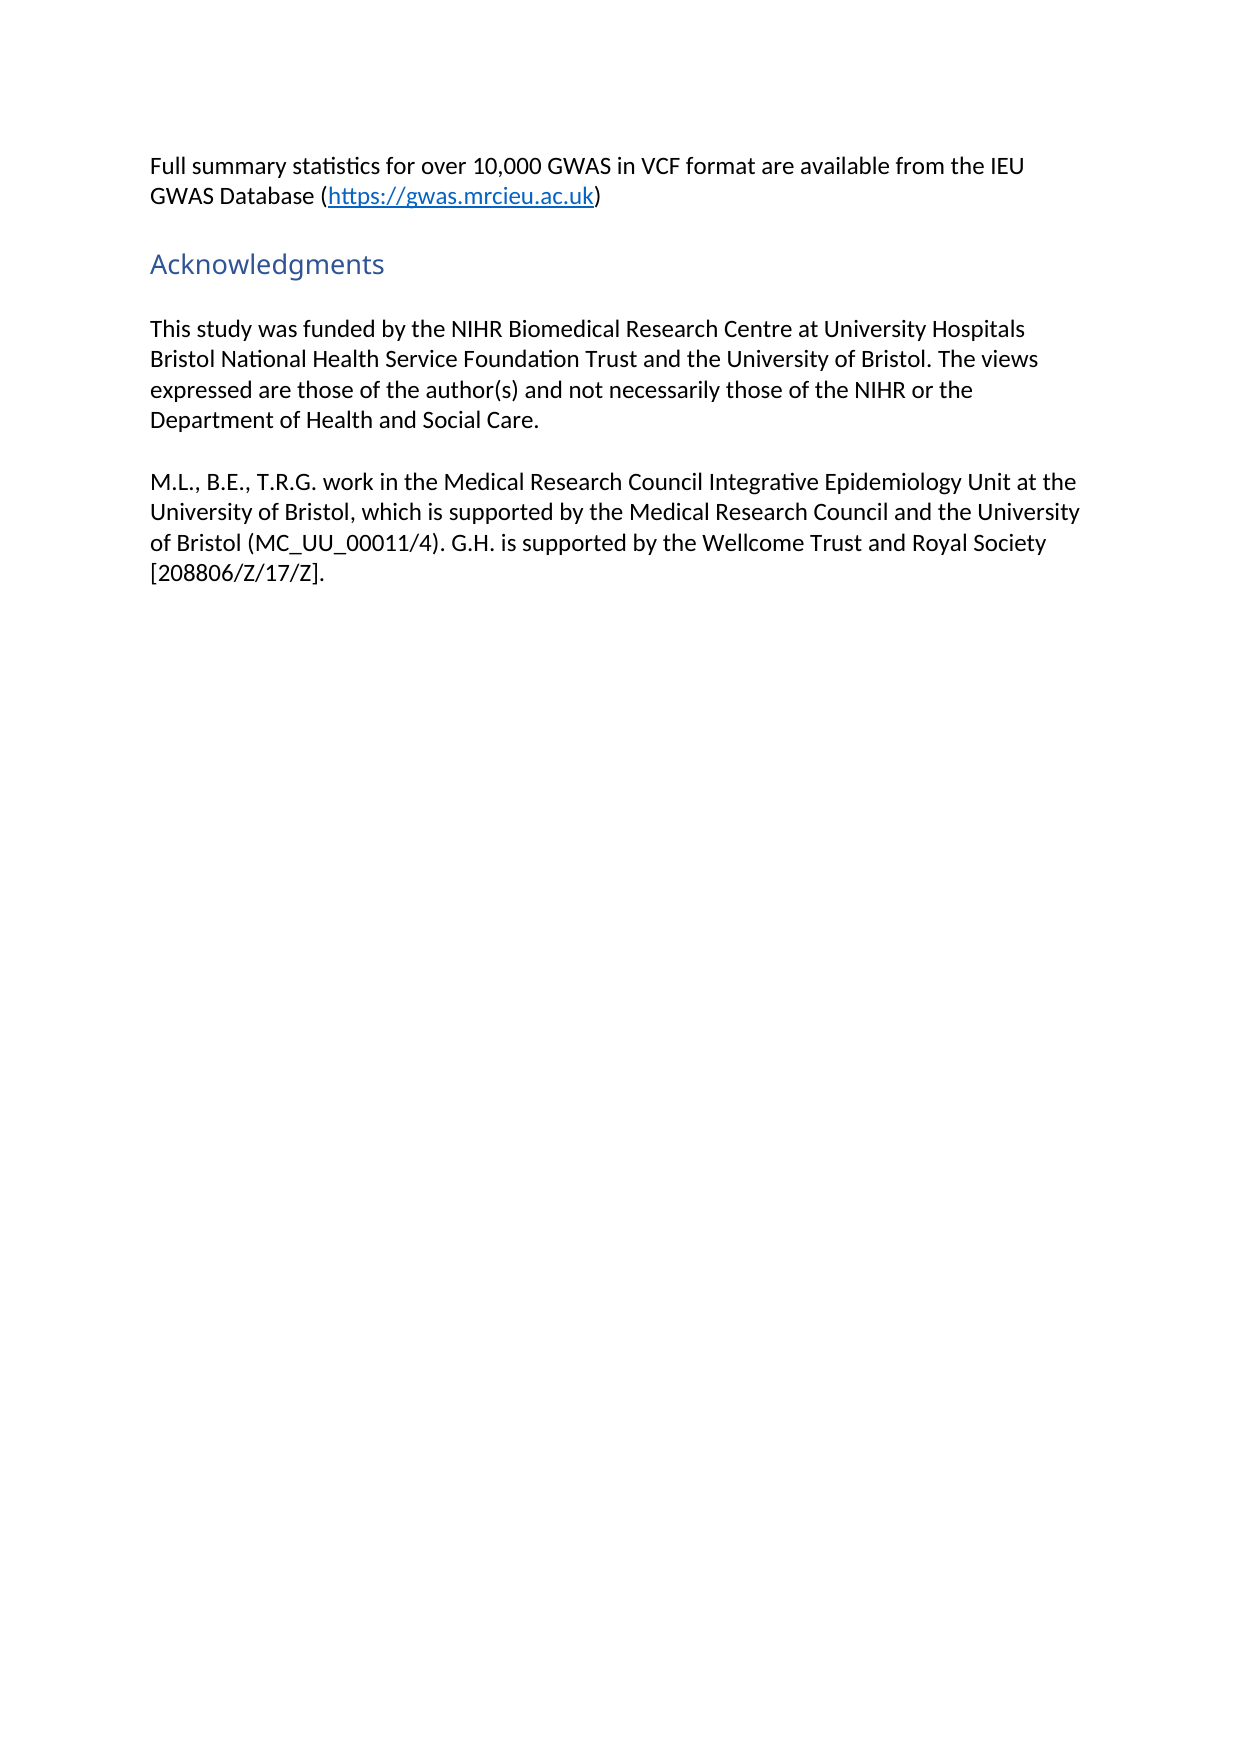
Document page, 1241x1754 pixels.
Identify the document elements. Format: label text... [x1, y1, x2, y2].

subtitle Acknowledgments [150, 246, 1090, 283]
text M.L., B.E., T.R.G. work in the Medical Research Council Integrative Epidemiology Unit at the University of Bristol, which is supported by the Medical Research Council and the University of Bristol (MC_UU_00011/4). G.H. is supported by the Wellcome Trust and Royal Society [208806/Z/17/Z]. [150, 466, 1090, 588]
text This study was funded by the NIHR Biomedical Research Centre at University Hospitals Bristol National Health Service Foundation Trust and the University of Bristol. The views expressed are those of the author(s) and not necessarily those of the NIHR or the Department of Health and Social Care. [150, 313, 1090, 435]
text Full summary statistics for over 10,000 GWAS in VCF format are available from the IEU GWAS Database (https://gwas.mrcieu.ac.uk) [150, 150, 1090, 211]
